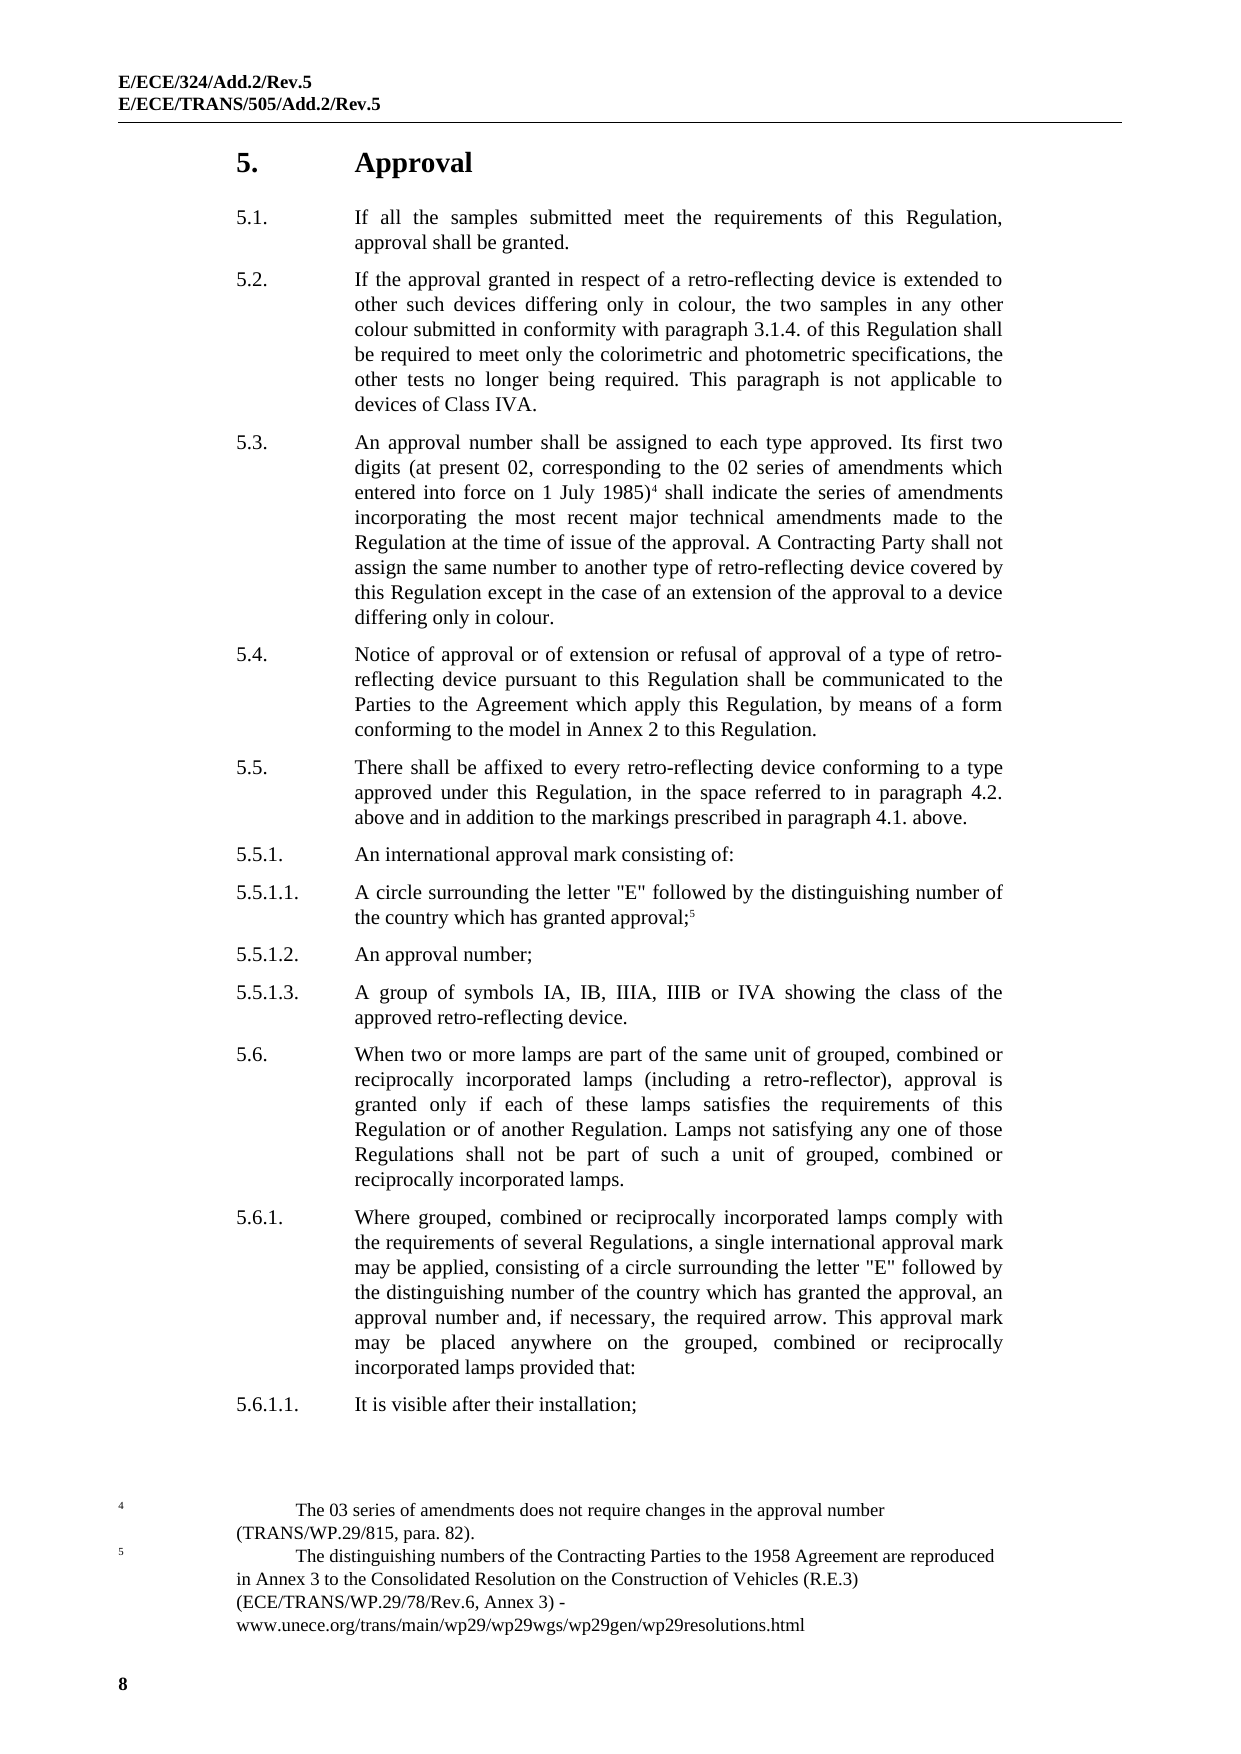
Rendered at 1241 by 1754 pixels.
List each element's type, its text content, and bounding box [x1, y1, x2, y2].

text 5.5.1.3. A group of symbols IA, IB, IIIA, IIIB or IVA showing the class of the approved retro-reflecting device. [236, 979, 1004, 1029]
text 5.1. If all the samples submitted meet the requirements of this Regulation, approval shall be granted. [236, 204, 1004, 254]
text 5.5.1. An international approval mark consisting of: [236, 841, 1004, 866]
text 5.5. There shall be affixed to every retro-reflecting device conforming to a type approved under this Regulation, in the space referred to in paragraph 4.2. above and in addition to the markings prescribed in paragraph 4.1. above. [236, 754, 1004, 829]
text 5.2. If the approval granted in respect of a retro-reflecting device is extended to other such devices differing only in colour, the two samples in any other colour submitted in conformity with paragraph 3.1.4. of this Regulation shall be required to meet only the colorimetric and photometric specifications, the other tests no longer being required. This paragraph is not applicable to devices of Class IVA. [236, 266, 1004, 416]
text 5.5.1.1. A circle surrounding the letter "E" followed by the distinguishing number of the country which has granted approval; [236, 879, 1004, 929]
text 5.4. Notice of approval or of extension or refusal of approval of a type of retro-reflecting device pursuant to this Regulation shall be communicated to the Parties to the Agreement which apply this Regulation, by means of a form conforming to the model in Annex 2 to this Regulation. [236, 641, 1004, 741]
text 5. Approval [148, 148, 1004, 179]
text 5.5.1.2. An approval number; [236, 941, 1004, 966]
text 5.6.1.1. It is visible after their installation; [236, 1391, 1004, 1416]
text 5.3. An approval number shall be assigned to each type approved. Its first two digits (at present 02, corresponding to the 02 series of amendments which entered into force on 1 July 1985) shall indicate the series of amendments incorporating the most recent major technical amendments made to the Regulation at the time of issue of the approval. A Contracting Party shall not assign the same number to another type of retro-reflecting device covered by this Regulation except in the case of an extension of the approval to a device differing only in colour. [236, 429, 1004, 629]
text 5.6. When two or more lamps are part of the same unit of grouped, combined or reciprocally incorporated lamps (including a retro-reflector), approval is granted only if each of these lamps satisfies the requirements of this Regulation or of another Regulation. Lamps not satisfying any one of those Regulations shall not be part of such a unit of grouped, combined or reciprocally incorporated lamps. [236, 1041, 1004, 1191]
text 5.6.1. Where grouped, combined or reciprocally incorporated lamps comply with the requirements of several Regulations, a single international approval mark may be applied, consisting of a circle surrounding the letter "E" followed by the distinguishing number of the country which has granted the approval, an approval number and, if necessary, the required arrow. This approval mark may be placed anywhere on the grouped, combined or reciprocally incorporated lamps provided that: [236, 1204, 1004, 1379]
